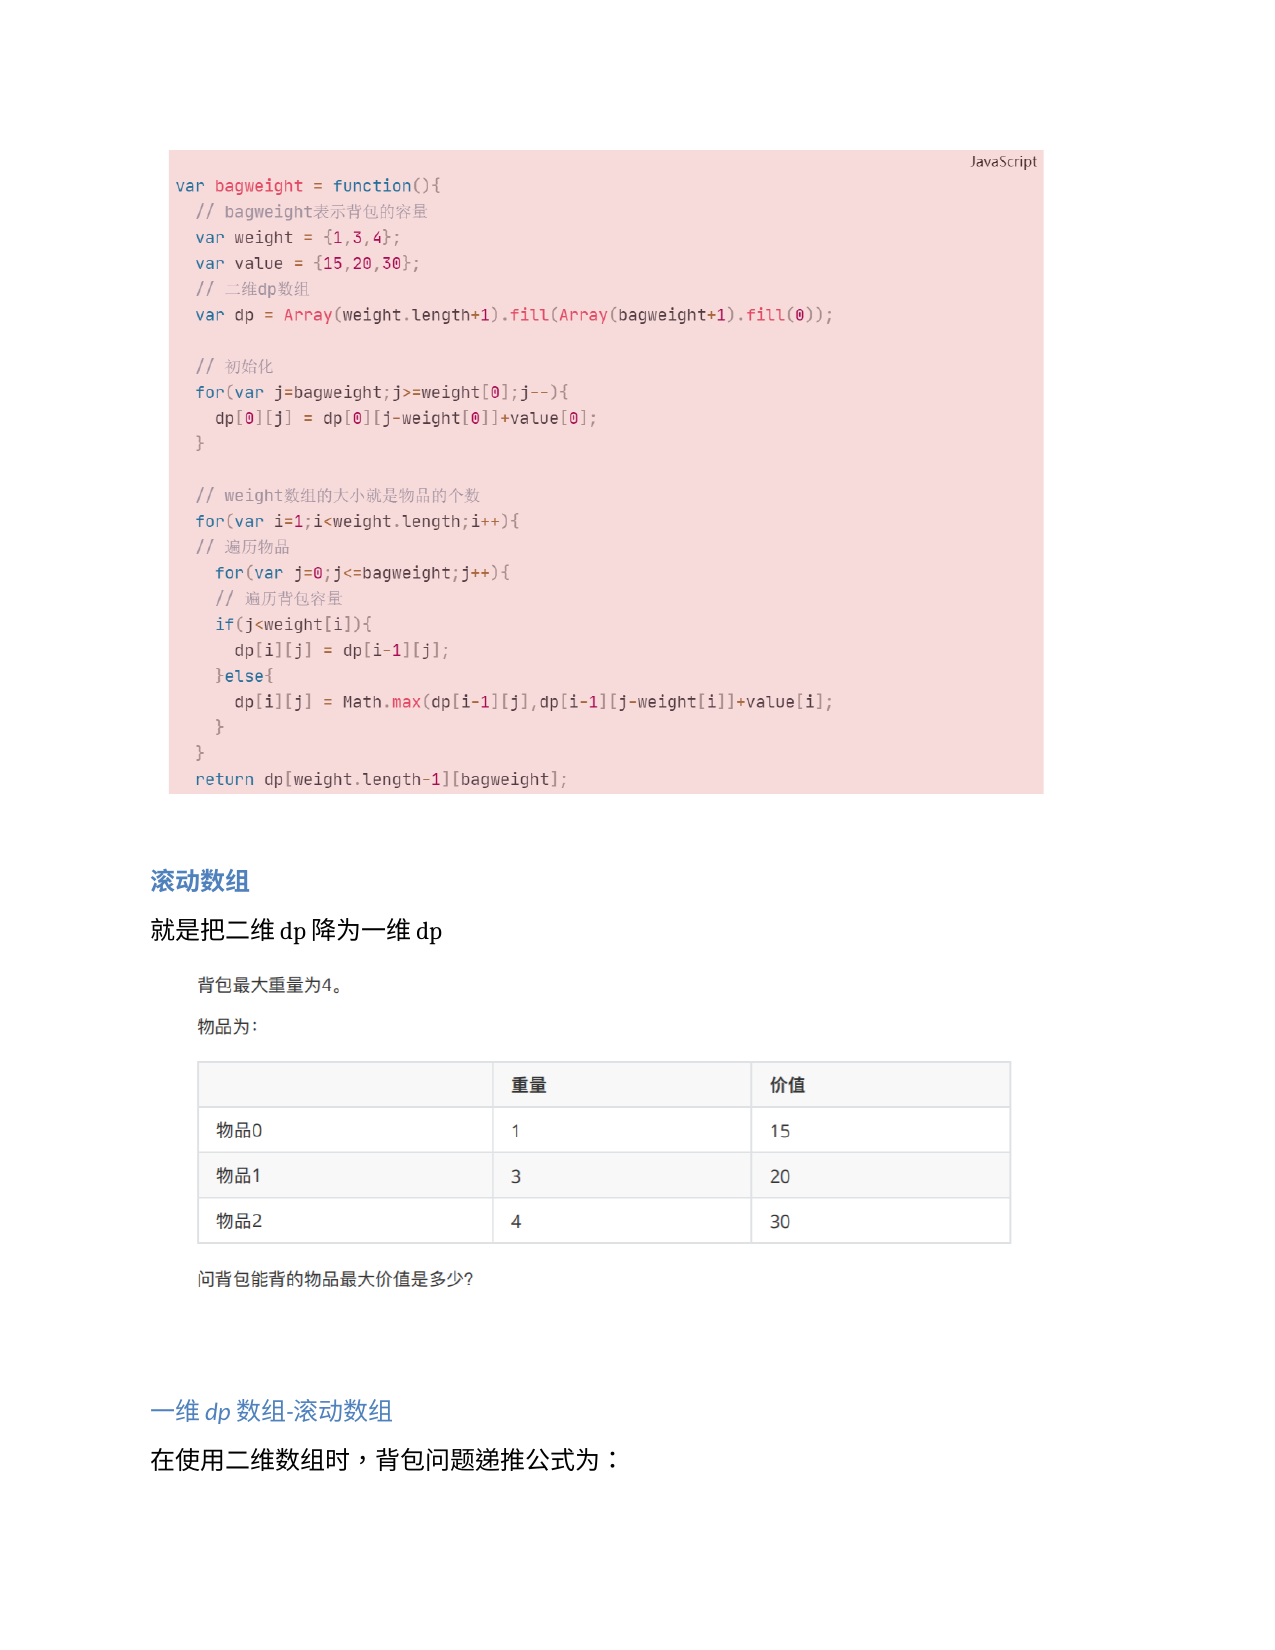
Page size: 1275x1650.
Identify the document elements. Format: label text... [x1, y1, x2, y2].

subtitle 一维dp数组-滚动数组 [150, 1394, 1125, 1428]
subtitle 滚动数组 [150, 864, 1125, 898]
picture [168, 150, 1044, 794]
picture [168, 964, 1044, 1324]
text 就是把二维dp降为一维dp [150, 917, 1125, 945]
text 在使用二维数组时，背包问题递推公式为： [150, 1447, 1125, 1475]
